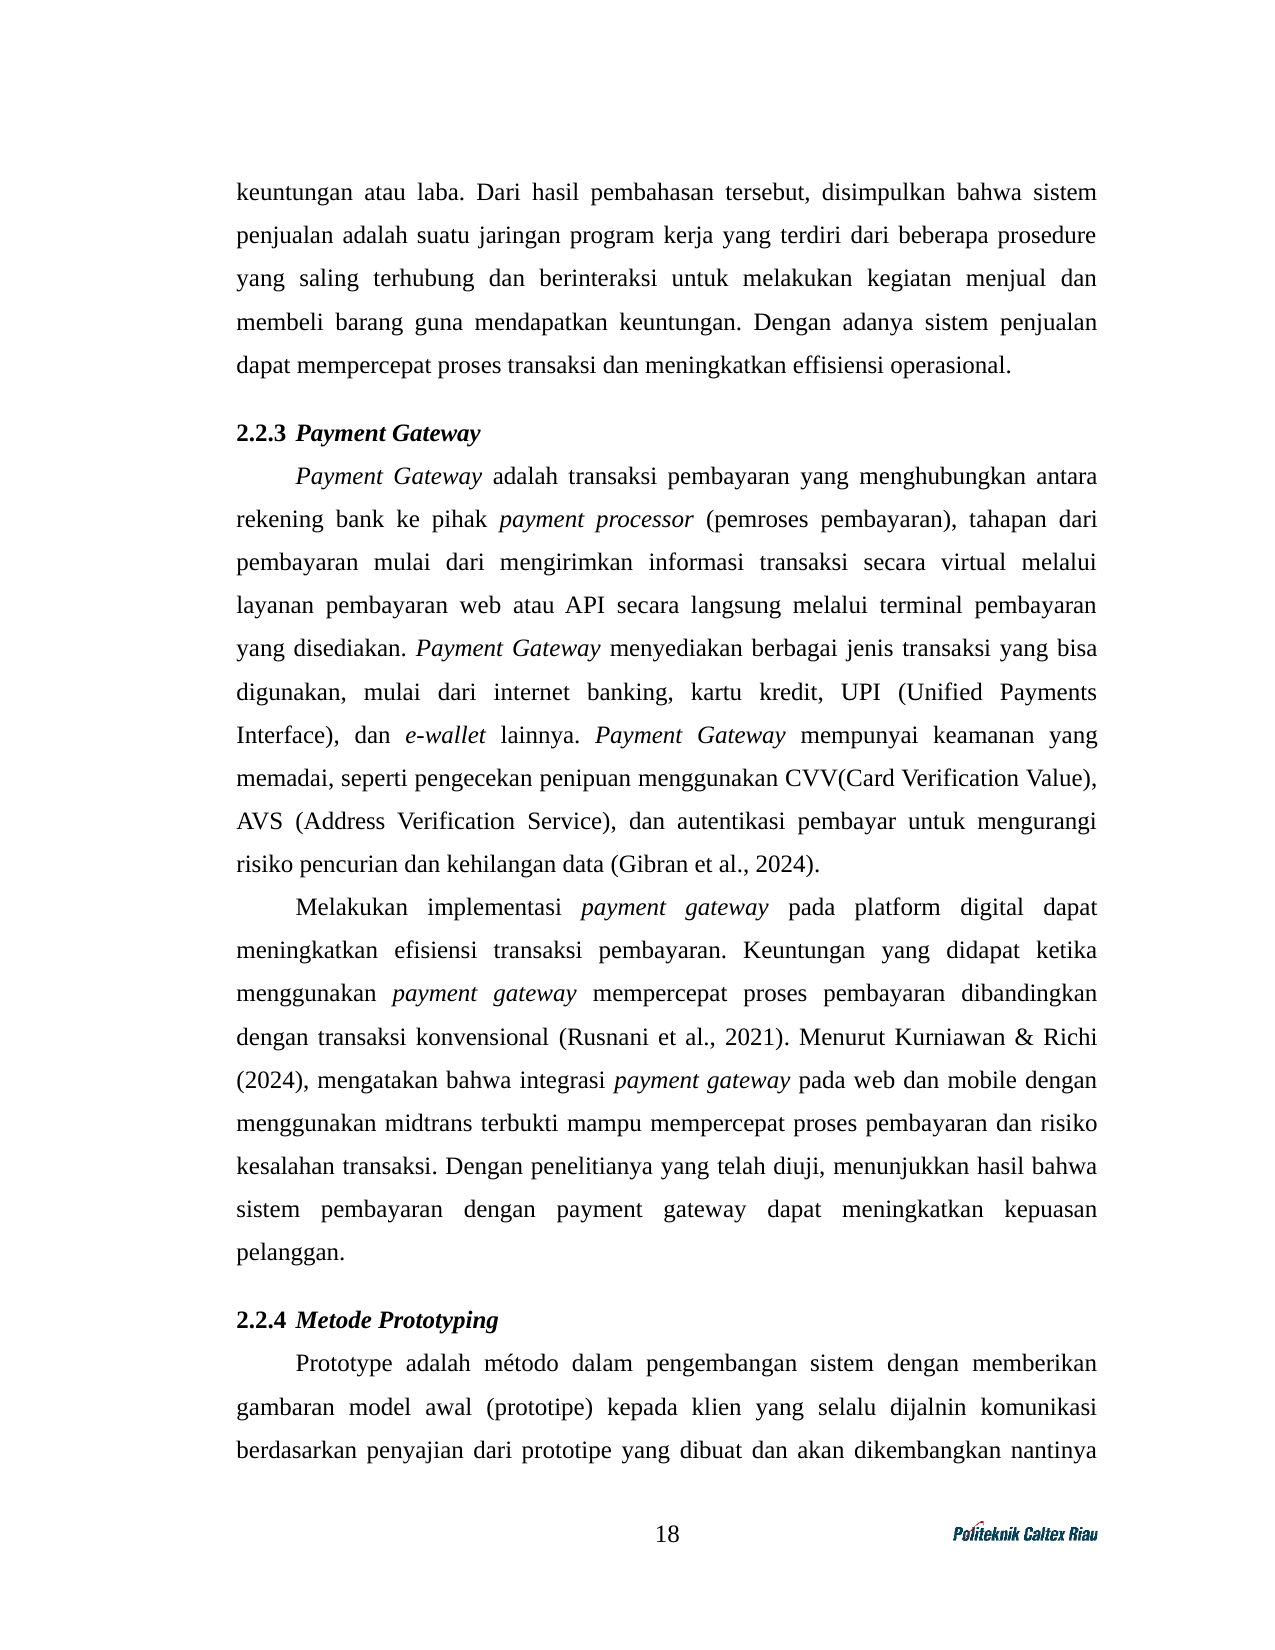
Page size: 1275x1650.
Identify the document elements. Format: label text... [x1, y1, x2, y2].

picture [951, 1521, 1098, 1543]
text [236, 1348, 1098, 1463]
text Payment Gateway adalah transaksi pembayaran yang menghubungkan antara rekening bank ke pihak payment processor (pemroses pembayaran), tahapan dari pembayaran mulai dari mengirimkan informasi transaksi secara virtual melalui layanan pembayaran web atau API secara langsung melalui terminal pembayaran yang disediakan. Payment Gateway menyediakan berbagai jenis transaksi yang bisa digunakan, mulai dari internet banking, kartu kredit, UPI (Unified Payments Interface), dan e-wallet lainnya. Payment Gateway mempunyai keamanan yang memadai, seperti pengecekan penipuan menggunakan CVV(Card Verification Value), AVS (Address Verification Service), dan autentikasi pembayar untuk mengurangi risiko pencurian dan kehilangan data (Gibran et al., 2024). [236, 461, 1098, 878]
subtitle Payment Gateway [236, 418, 1098, 447]
subtitle Metode Prototyping [236, 1305, 1098, 1334]
text Melakukan implementasi payment gateway pada platform digital dapat meningkatkan efisiensi transaksi pembayaran. Keuntungan yang didapat ketika menggunakan payment gateway mempercepat proses pembayaran dibandingkan dengan transaksi konvensional (Rusnani et al., 2021). Menurut Kurniawan & Richi (2024), mengatakan bahwa integrasi payment gateway pada web dan mobile dengan menggunakan midtrans terbukti mampu mempercepat proses pembayaran dan risiko kesalahan transaksi. Dengan penelitianya yang telah diuji, menunjukkan hasil bahwa sistem pembayaran dengan payment gateway dapat meningkatkan kepuasan pelanggan. [236, 892, 1098, 1266]
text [236, 177, 1098, 378]
